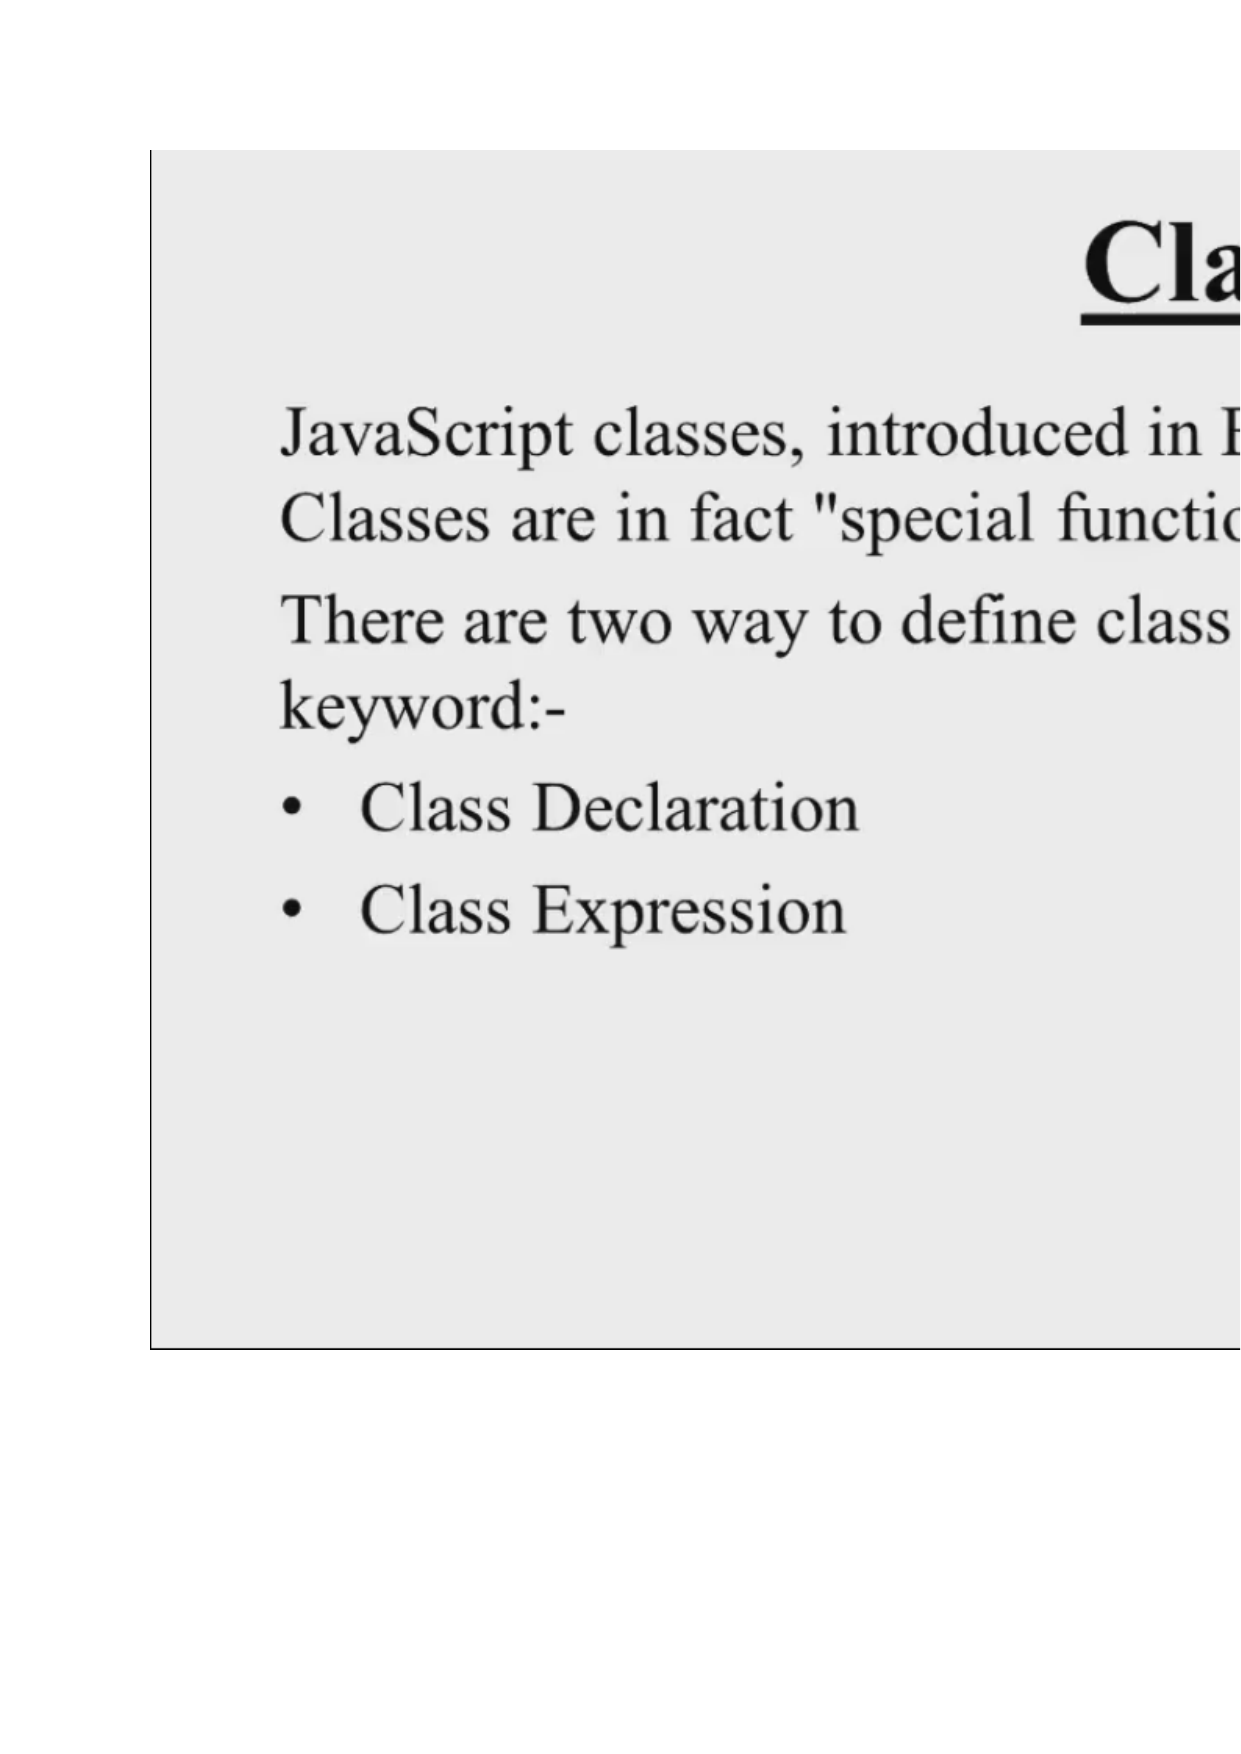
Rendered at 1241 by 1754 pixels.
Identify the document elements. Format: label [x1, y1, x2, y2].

picture [150, 150, 1241, 1350]
